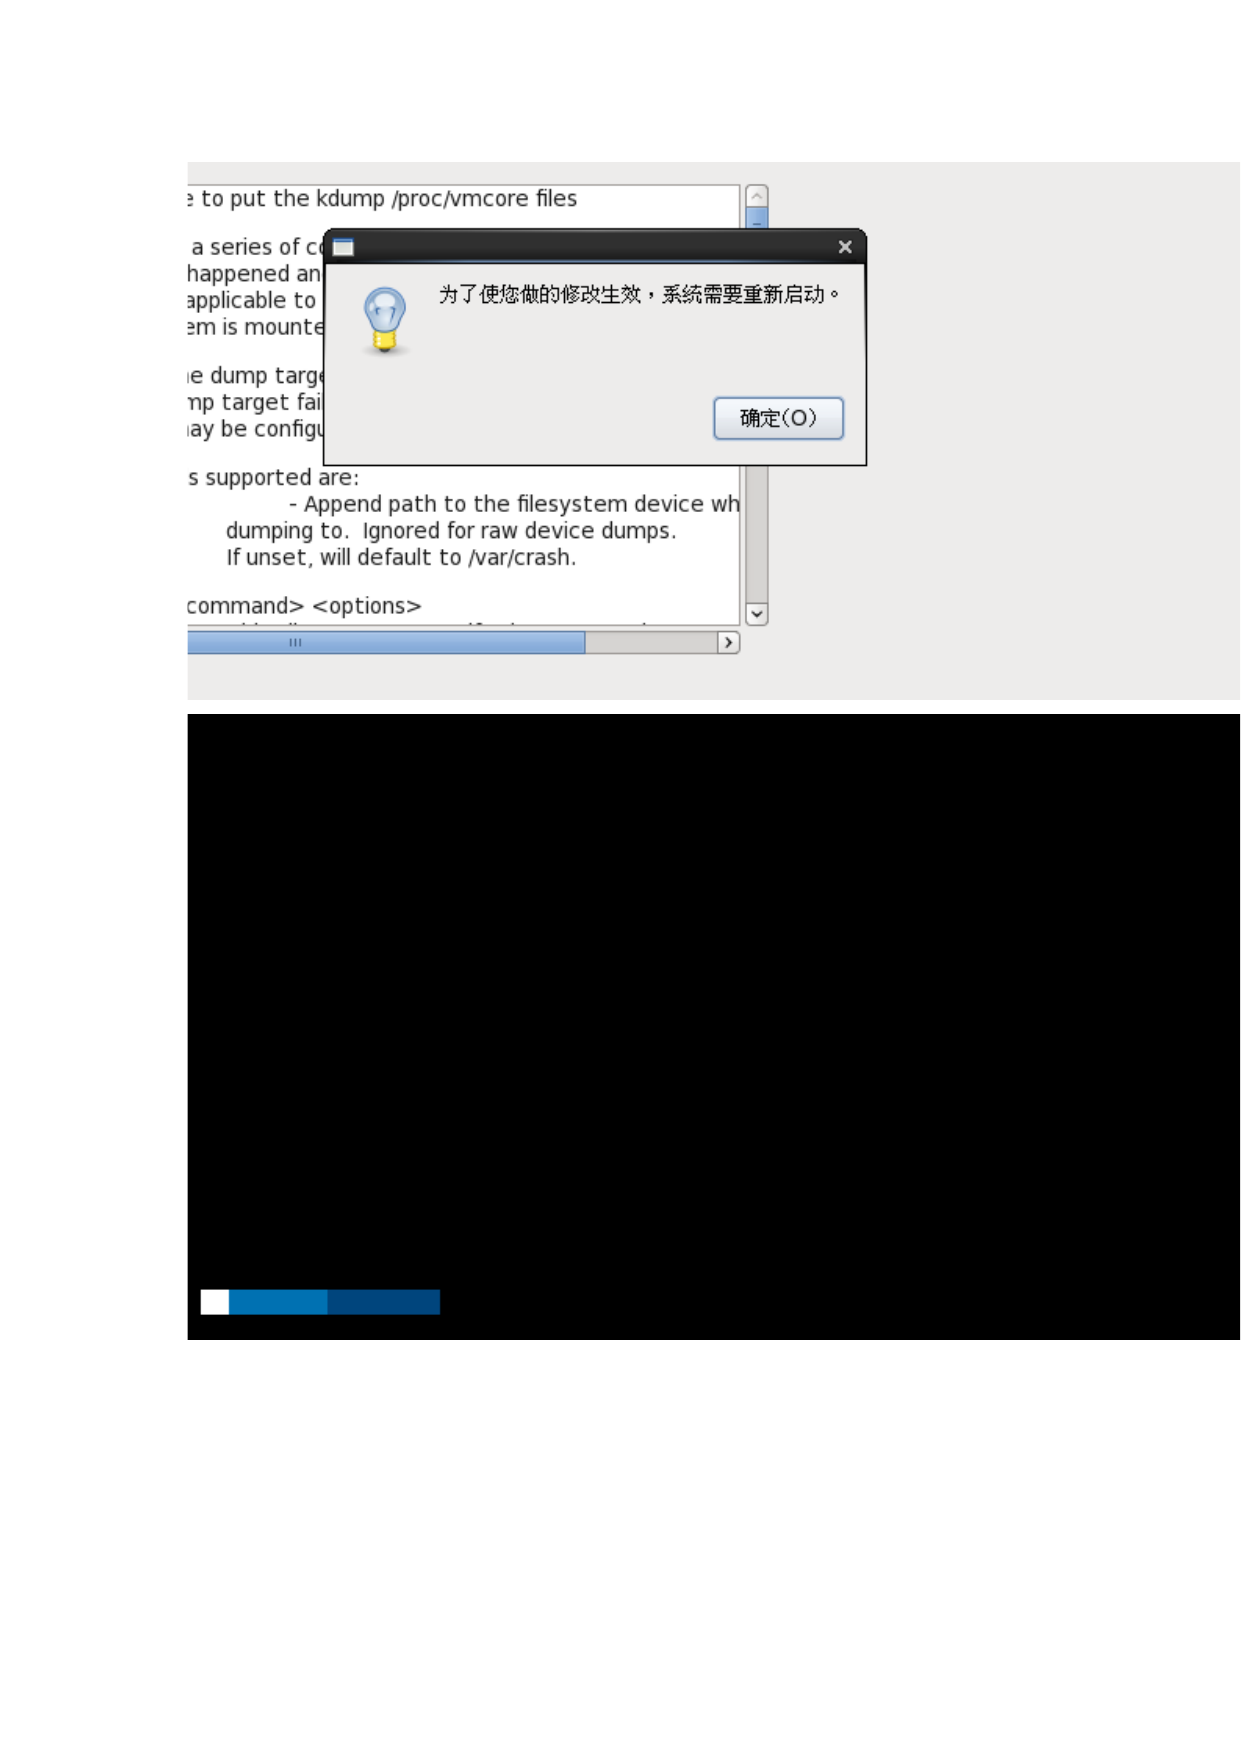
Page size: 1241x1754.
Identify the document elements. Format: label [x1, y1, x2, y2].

picture [187, 162, 1241, 700]
picture [187, 714, 1241, 1340]
